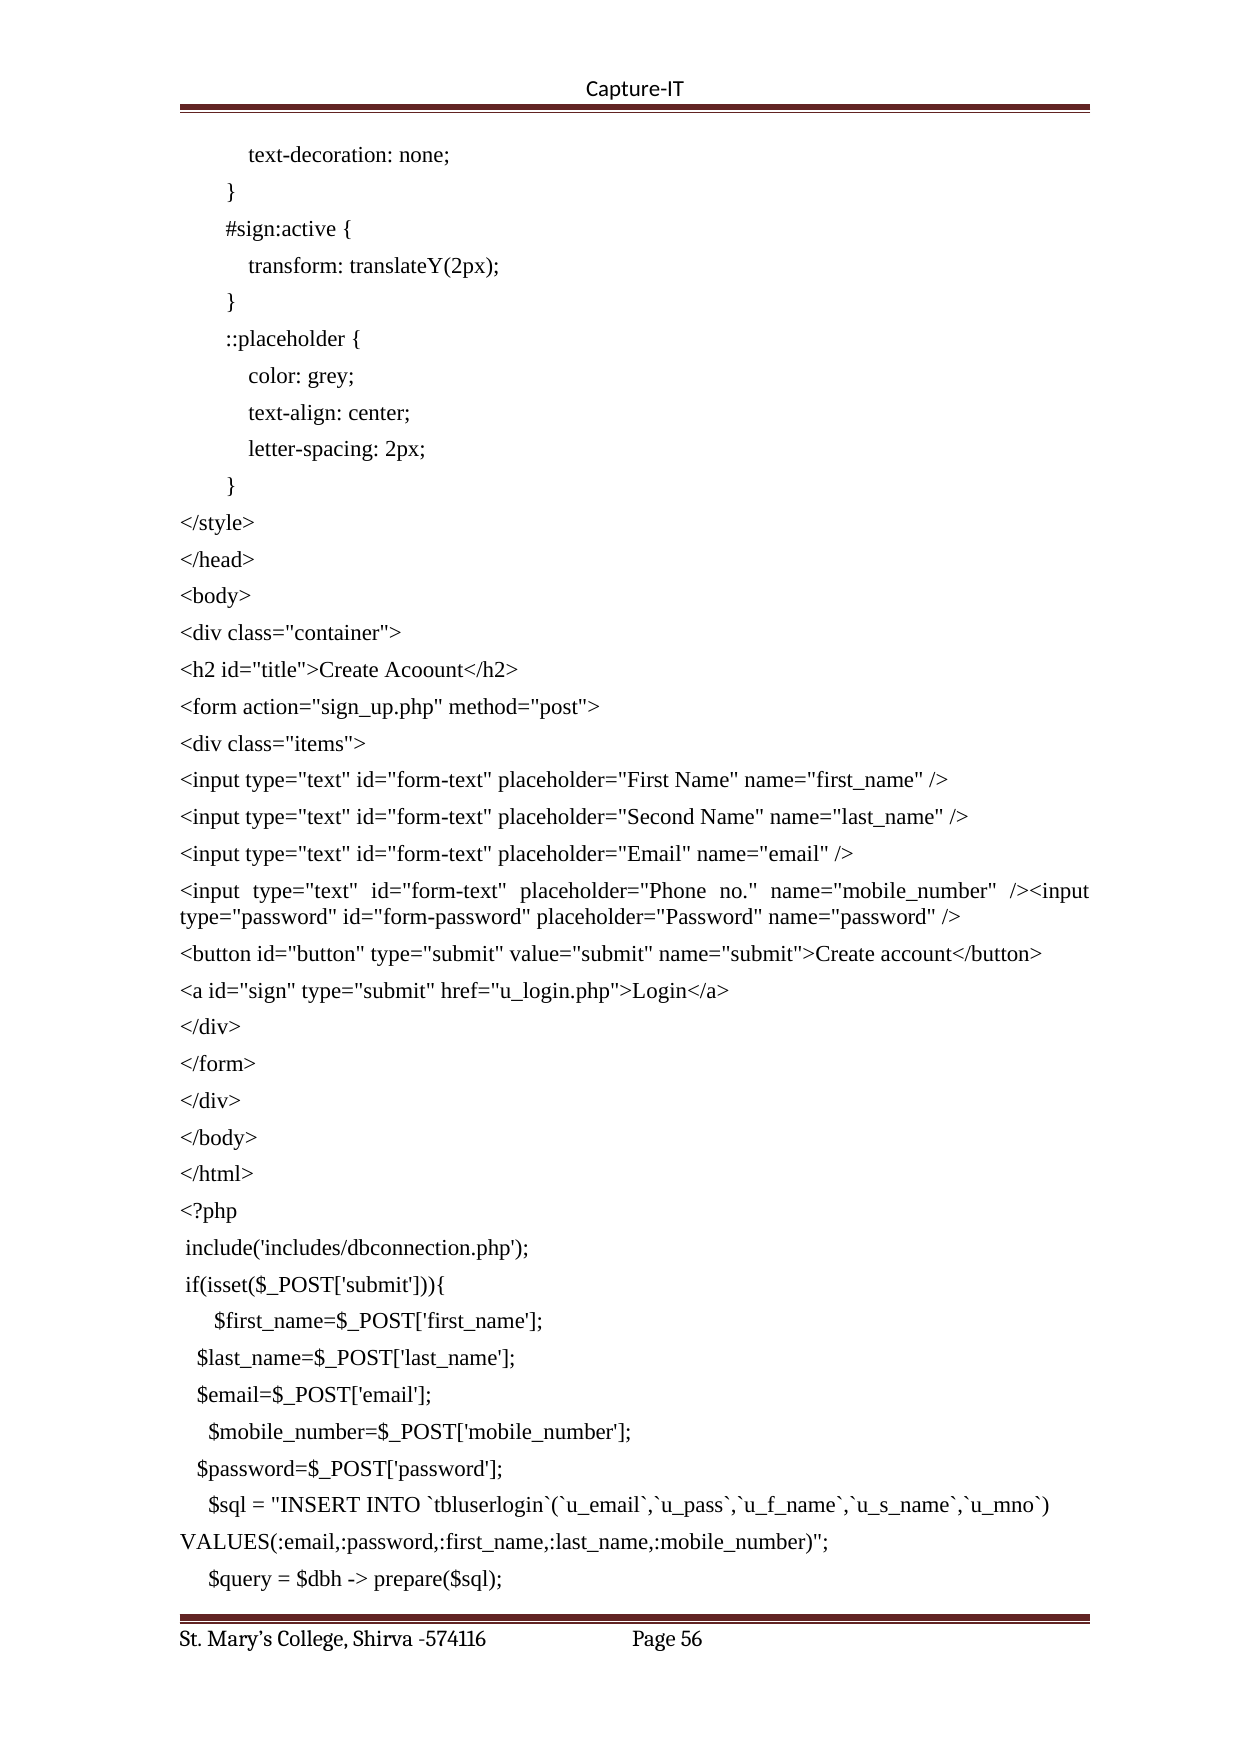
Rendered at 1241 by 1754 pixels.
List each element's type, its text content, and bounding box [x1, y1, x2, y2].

text </head> [179, 546, 1090, 572]
text $mobile_number=$_POST['mobile_number']; [179, 1418, 1090, 1444]
text <a id="sign" type="submit" href="u_login.php">Login</a> [179, 977, 1090, 1003]
text text-decoration: none; [179, 141, 1090, 168]
text </div> [179, 1087, 1090, 1113]
text <form action="sign_up.php" method="post"> [179, 693, 1090, 719]
text include('includes/dbconnection.php'); [179, 1234, 1090, 1260]
text </body> [179, 1124, 1090, 1150]
text <body> [179, 583, 1090, 609]
text letter-spacing: 2px; [179, 436, 1090, 462]
text text-align: center; [179, 399, 1090, 425]
text $sql = "INSERT INTO `tbluserlogin`(`u_email`,`u_pass`,`u_f_name`,`u_s_name`,`u_mno`) [179, 1491, 1090, 1518]
text </html> [179, 1161, 1090, 1187]
text } [179, 288, 1090, 315]
text </style> [179, 509, 1090, 535]
text <input type="text" id="form-text" placeholder="Phone no." name="mobile_number" /><input type="password" id="form-password" placeholder="Password" name="password" /> [179, 877, 1090, 929]
text <input type="text" id="form-text" placeholder="First Name" name="first_name" /> [179, 766, 1090, 793]
text ::placeholder { [179, 325, 1090, 352]
text color: grey; [179, 362, 1090, 388]
text transform: translateY(2px); [179, 252, 1090, 278]
text <div class="container"> [179, 619, 1090, 646]
text if(isset($_POST['submit'])){ [179, 1271, 1090, 1297]
text $password=$_POST['password']; [179, 1455, 1090, 1481]
text $email=$_POST['email']; [179, 1381, 1090, 1407]
text <input type="text" id="form-text" placeholder="Second Name" name="last_name" /> [179, 803, 1090, 829]
text } [179, 472, 1090, 499]
text <input type="text" id="form-text" placeholder="Email" name="email" /> [179, 840, 1090, 866]
text VALUES(:email,:password,:first_name,:last_name,:mobile_number)"; [179, 1528, 1090, 1554]
text $first_name=$_POST['first_name']; [179, 1308, 1090, 1334]
text <?php [179, 1197, 1090, 1224]
text <h2 id="title">Create Acoount</h2> [179, 656, 1090, 682]
text </div> [179, 1013, 1090, 1040]
text </form> [179, 1050, 1090, 1077]
text $query = $dbh -> prepare($sql); [179, 1565, 1090, 1591]
text $last_name=$_POST['last_name']; [179, 1344, 1090, 1371]
text <div class="items"> [179, 730, 1090, 756]
text <button id="button" type="submit" value="submit" name="submit">Create account</button> [179, 940, 1090, 966]
text } [179, 178, 1090, 204]
text #sign:active { [179, 215, 1090, 241]
